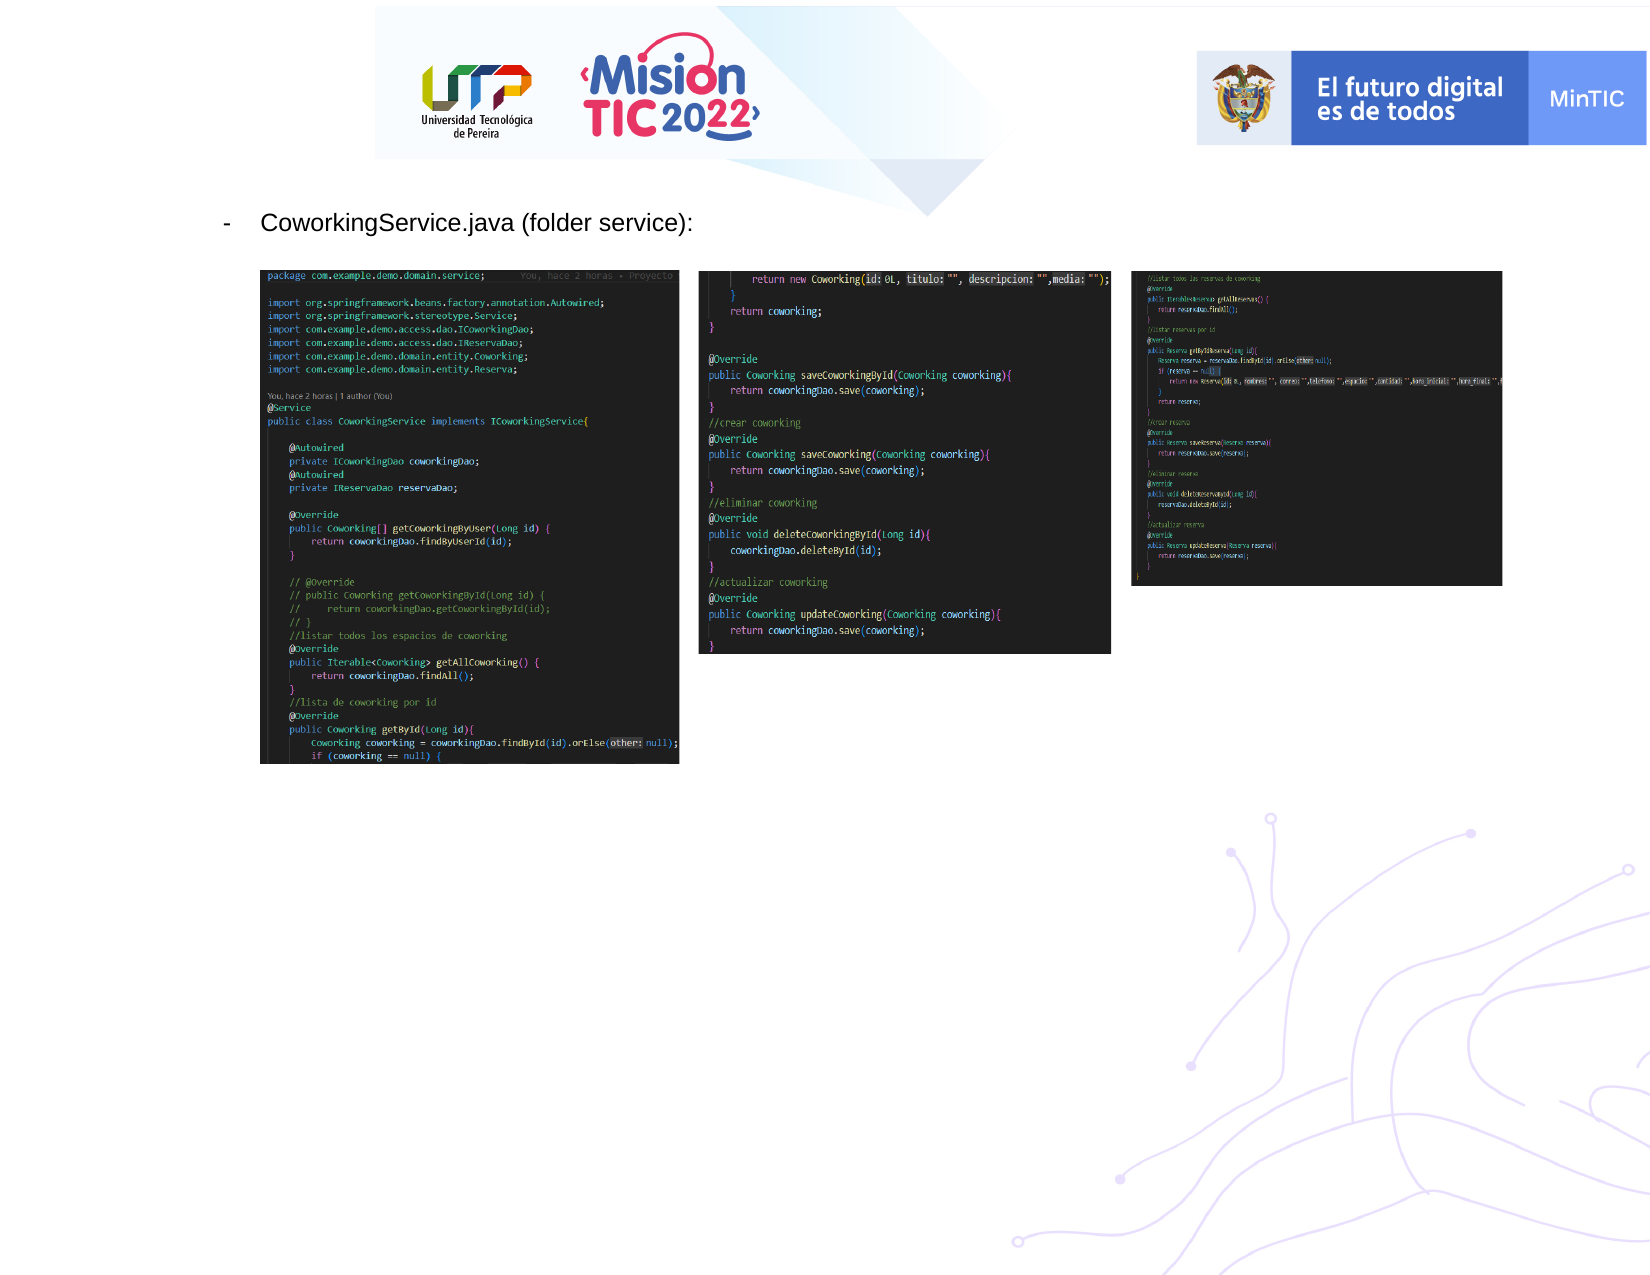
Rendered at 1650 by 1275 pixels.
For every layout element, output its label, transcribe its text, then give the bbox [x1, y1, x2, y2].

picture [260, 6, 1650, 1275]
list CoworkingService.java (folder service): [223, 208, 1502, 237]
